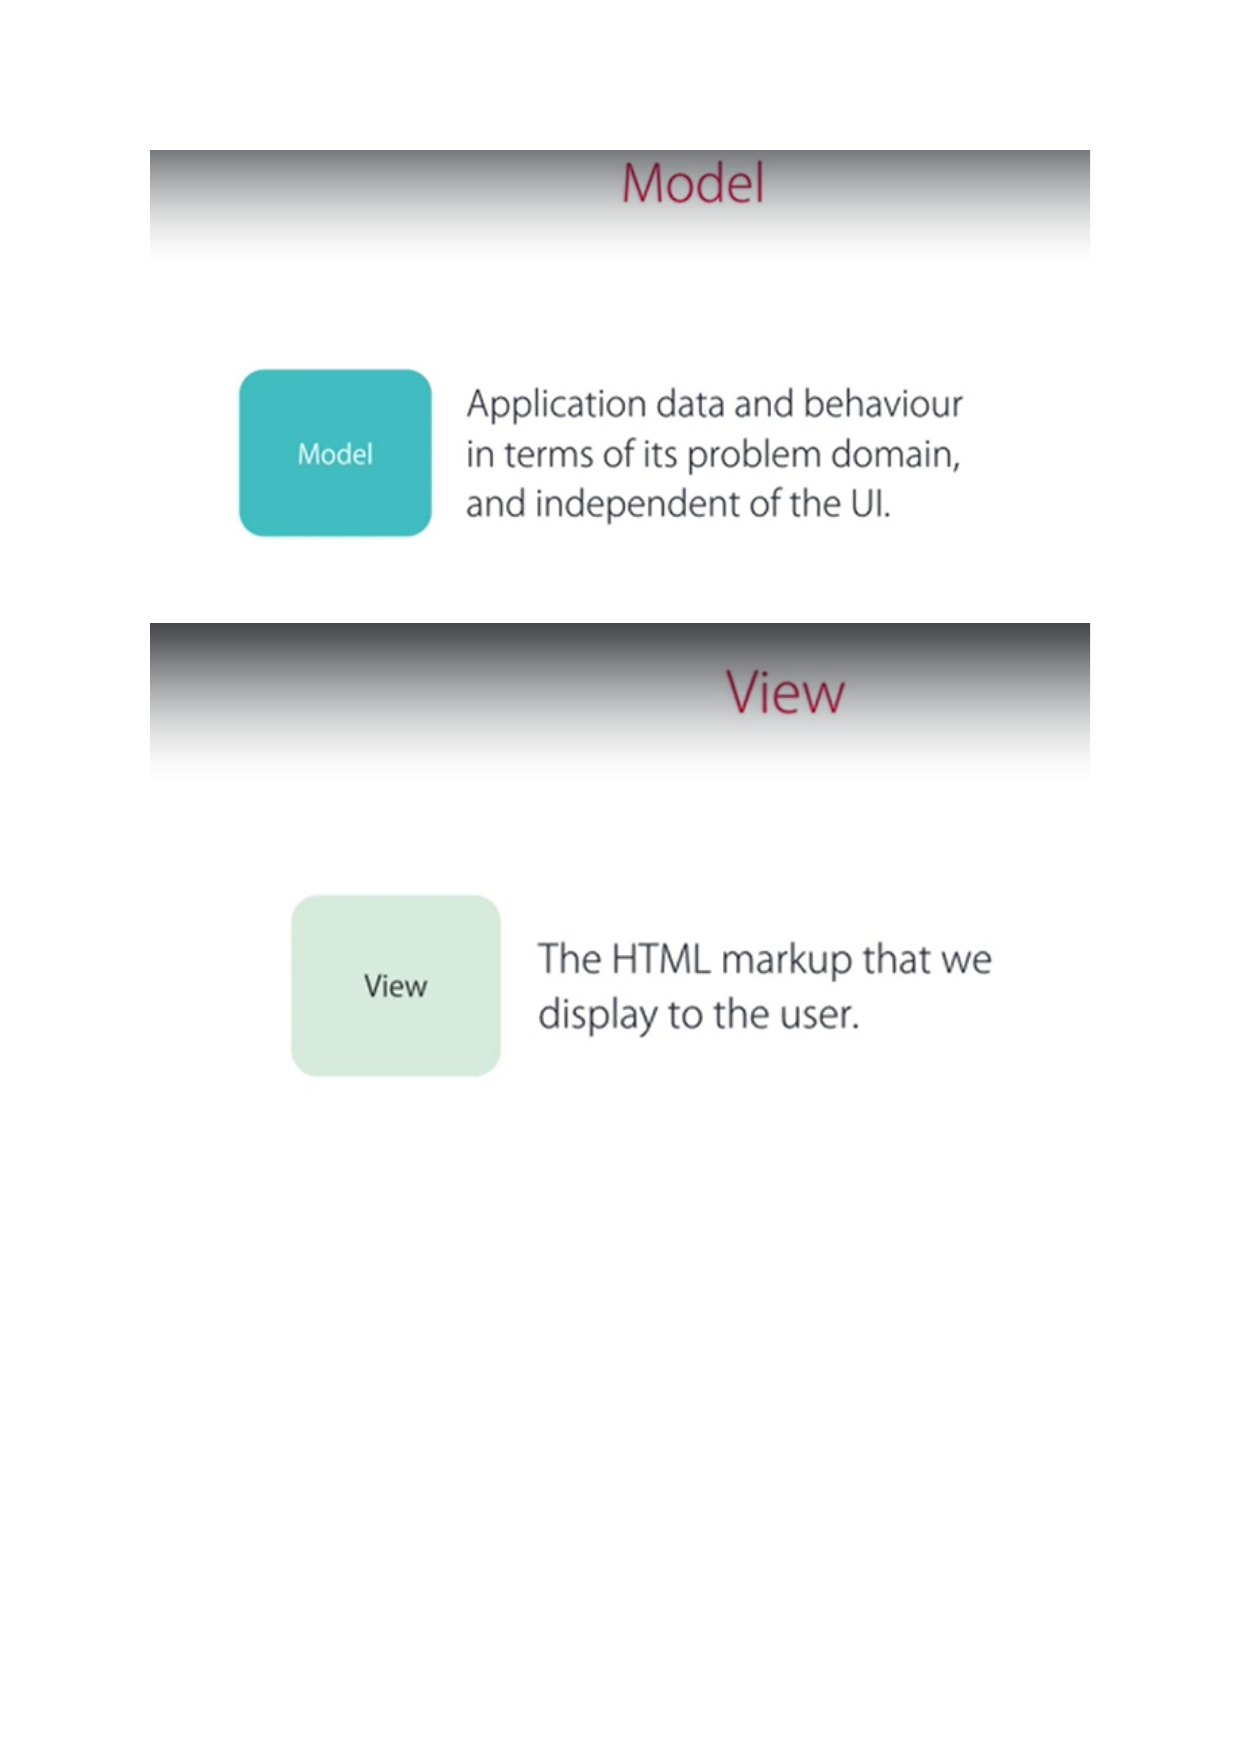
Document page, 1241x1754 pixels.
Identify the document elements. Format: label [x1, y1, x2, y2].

picture [150, 150, 1091, 605]
picture [150, 623, 1091, 1138]
